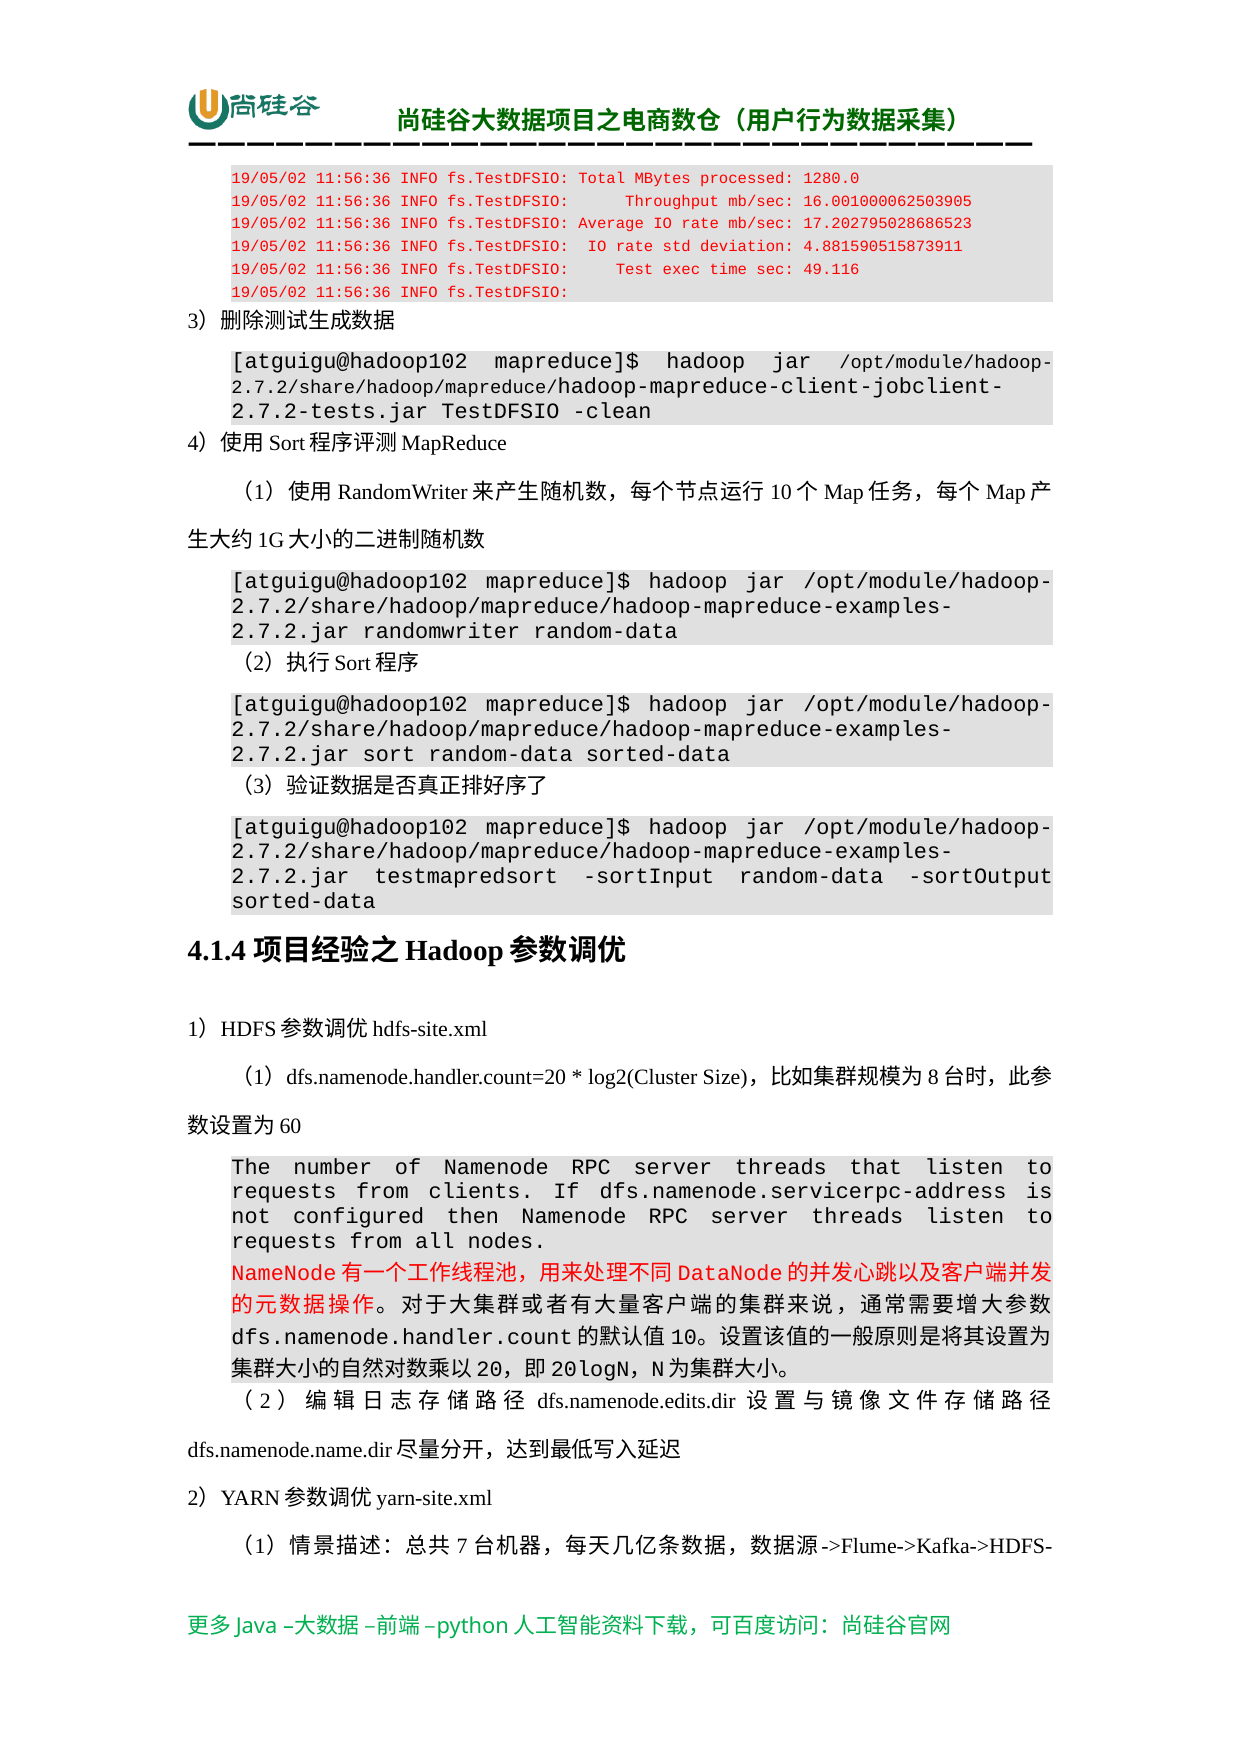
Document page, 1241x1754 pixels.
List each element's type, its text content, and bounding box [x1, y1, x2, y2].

text 1）HDFS参数调优hdfs-site.xml [187, 1010, 1053, 1043]
text （1）dfs.namenode.handler.count=20 * log2(Cluster Size)，比如集群规模为8台时，此参数设置为60 [187, 1059, 1053, 1140]
text [atguigu@hadoop102 mapreduce]$ hadoop jar /opt/module/hadoop-2.7.2/share/hadoop/mapreduce/hadoop-mapreduce-client-jobclient-2.7.2-tests.jar TestDFSIO -clean [231, 351, 1053, 425]
text （3）验证数据是否真正排好序了 [187, 767, 1053, 800]
picture [187, 88, 320, 130]
text （2）编辑日志存储路径dfs.namenode.edits.dir设置与镜像文件存储路径dfs.namenode.name.dir尽量分开，达到最低写入延迟 [187, 1383, 1053, 1464]
text 19/05/02 11:56:36 INFO fs.TestDFSIO: Throughput mb/sec: 16.001000062503905 [231, 188, 1053, 211]
text [atguigu@hadoop102 mapreduce]$ hadoop jar /opt/module/hadoop-2.7.2/share/hadoop/mapreduce/hadoop-mapreduce-examples-2.7.2.jar randomwriter random-data [231, 570, 1053, 645]
text 3）删除测试生成数据 [187, 302, 1053, 335]
text 4）使用Sort程序评测MapReduce [187, 425, 1053, 457]
text （1）使用RandomWriter来产生随机数，每个节点运行10个Map任务，每个Map产生大约1G大小的二进制随机数 [187, 473, 1053, 554]
text （2）执行Sort程序 [187, 645, 1053, 677]
text 19/05/02 11:56:36 INFO fs.TestDFSIO: [231, 279, 1053, 302]
text 19/05/02 11:56:36 INFO fs.TestDFSIO: Total MBytes processed: 1280.0 [231, 165, 1053, 188]
text [atguigu@hadoop102 mapreduce]$ hadoop jar /opt/module/hadoop-2.7.2/share/hadoop/mapreduce/hadoop-mapreduce-examples-2.7.2.jar testmapredsort -sortInput random-data -sortOutput sorted-data [231, 816, 1053, 915]
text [231, 1528, 1053, 1561]
text 19/05/02 11:56:36 INFO fs.TestDFSIO: IO rate std deviation: 4.881590515873911 [231, 233, 1053, 256]
subtitle 4.1.4 项目经验之Hadoop参数调优 [187, 915, 1053, 980]
text 19/05/02 11:56:36 INFO fs.TestDFSIO: Test exec time sec: 49.116 [231, 256, 1053, 279]
text 19/05/02 11:56:36 INFO fs.TestDFSIO: Average IO rate mb/sec: 17.202795028686523 [231, 211, 1053, 233]
text 2）YARN参数调优yarn-site.xml [187, 1480, 1053, 1512]
text [atguigu@hadoop102 mapreduce]$ hadoop jar /opt/module/hadoop-2.7.2/share/hadoop/mapreduce/hadoop-mapreduce-examples-2.7.2.jar sort random-data sorted-data [231, 693, 1053, 767]
text NameNode有一个工作线程池，用来处理不同DataNode的并发心跳以及客户端并发的元数据操作。对于大集群或者有大量客户端的集群来说，通常需要增大参数dfs.namenode.handler.count的默认值10。设置该值的一般原则是将其设置为集群大小的自然对数乘以20，即20logN，N为集群大小。 [231, 1255, 1053, 1383]
text The number of Namenode RPC server threads that listen to requests from clients. If dfs.namenode.servicerpc-address is not configured then Namenode RPC server threads listen to requests from all nodes. [231, 1156, 1053, 1255]
